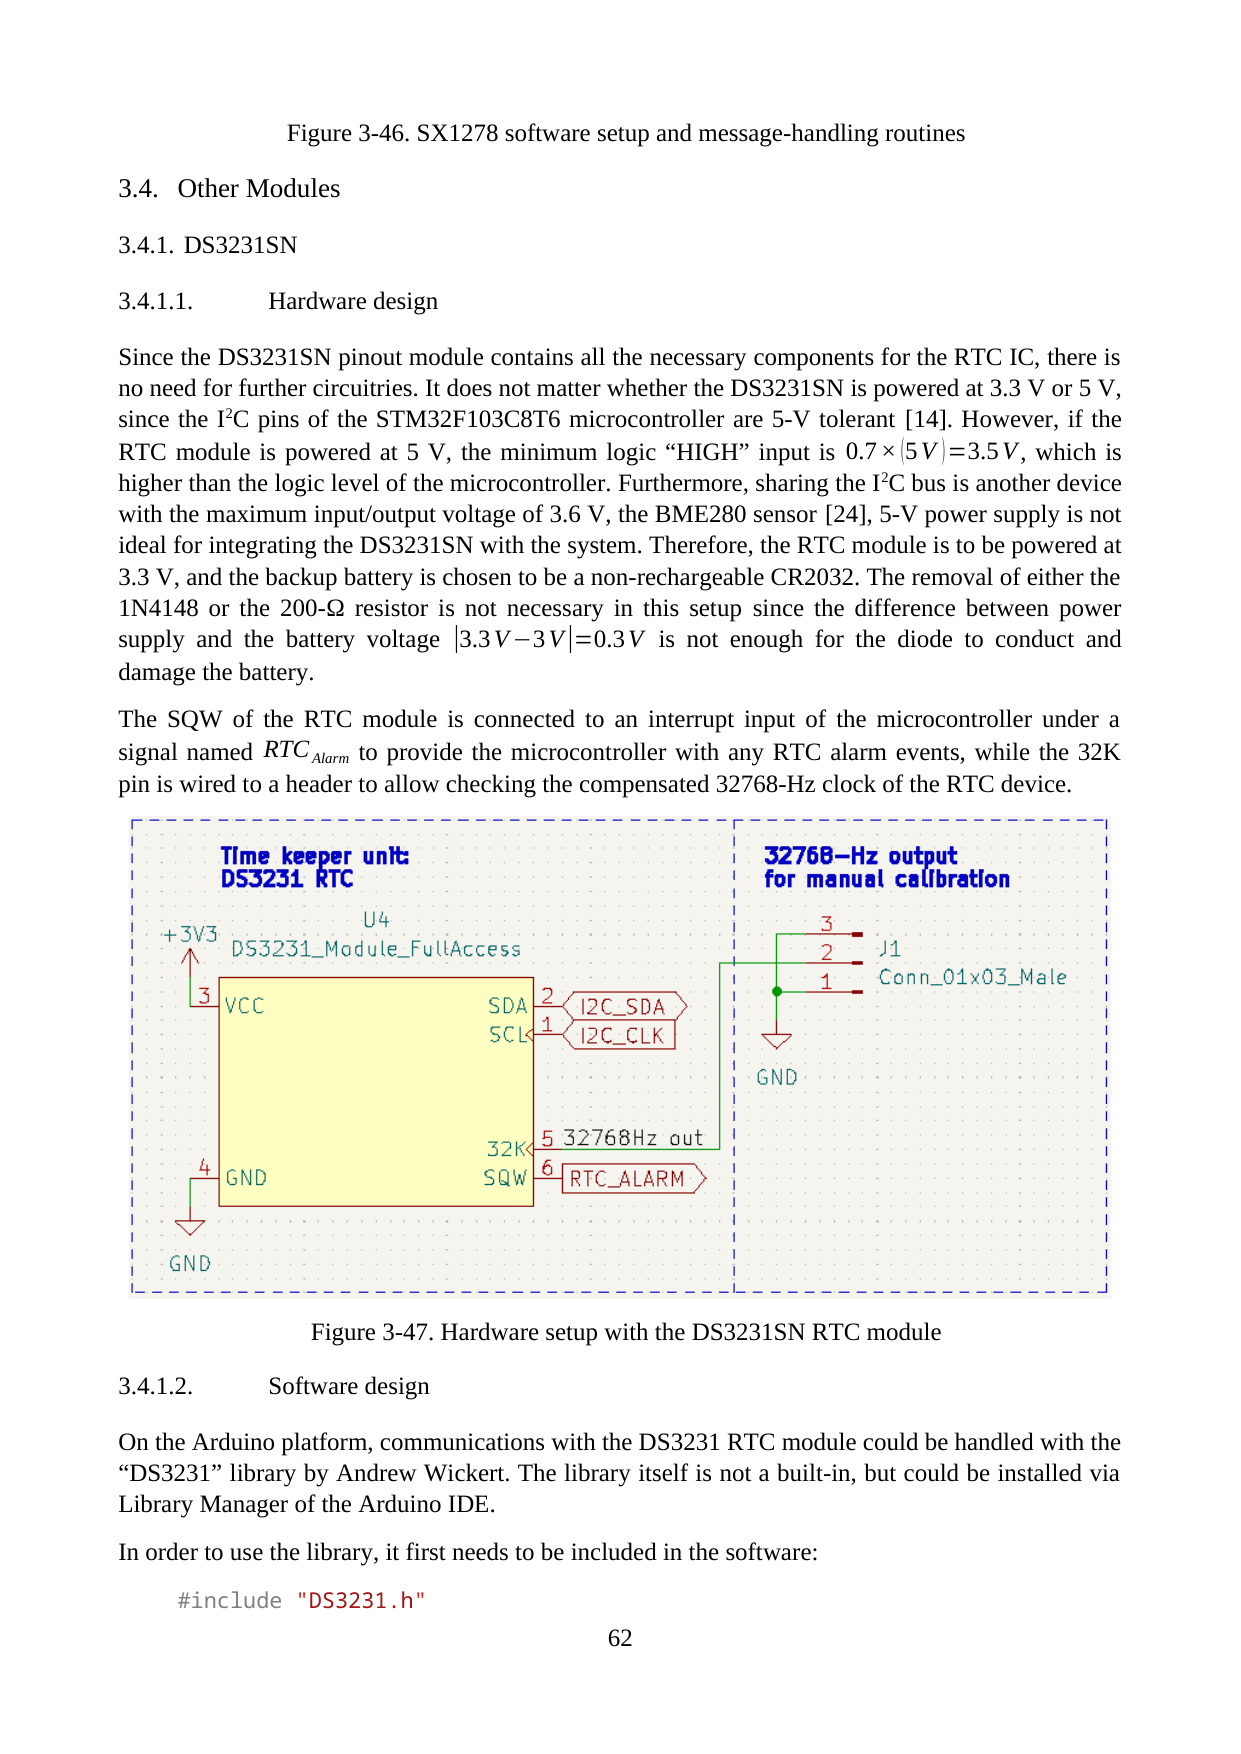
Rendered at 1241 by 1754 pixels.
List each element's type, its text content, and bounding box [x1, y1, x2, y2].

subtitle Software design [118, 1371, 1122, 1400]
picture [128, 816, 1112, 1299]
subtitle Hardware design [118, 286, 1122, 315]
subtitle DS3231SN [118, 230, 1122, 259]
subtitle Other Modules [118, 172, 1122, 203]
text The SQW of the RTC module is connected to an interrupt input of the microcontroller under a signal named to provide the microcontroller with any RTC alarm events, while the 32K pin is wired to a header to allow checking the compensated 32768-Hz clock of the RTC device. [118, 704, 1122, 798]
text #include "DS3231.h" [118, 1584, 1122, 1614]
text In order to use the library, it first needs to be included in the software: [118, 1537, 1122, 1566]
text Since the DS3231SN pinout module contains all the necessary components for the RTC IC, there is no need for further circuitries. It does not matter whether the DS3231SN is powered at 3.3 V or 5 V, since the I2C pins of the STM32F103C8T6 microcontroller are 5-V tolerant [14]. However, if the RTC module is powered at 5 V, the minimum logic “HIGH” input is , which is higher than the logic level of the microcontroller. Furthermore, sharing the I2C bus is another device with the maximum input/output voltage of 3.6 V, the BME280 sensor [24], 5-V power supply is not ideal for integrating the DS3231SN with the system. Therefore, the RTC module is to be powered at 3.3 V, and the backup battery is chosen to be a non-rechargeable CR2032. The removal of either the 1N4148 or the 200-Ω resistor is not necessary in this setup since the difference between power supply and the battery voltage is not enough for the diode to conduct and damage the battery. [118, 342, 1122, 685]
text On the Arduino platform, communications with the DS3231 RTC module could be handled with the “DS3231” library by Andrew Wickert. The library itself is not a built-in, but could be installed via Library Manager of the Arduino IDE. [118, 1427, 1122, 1518]
